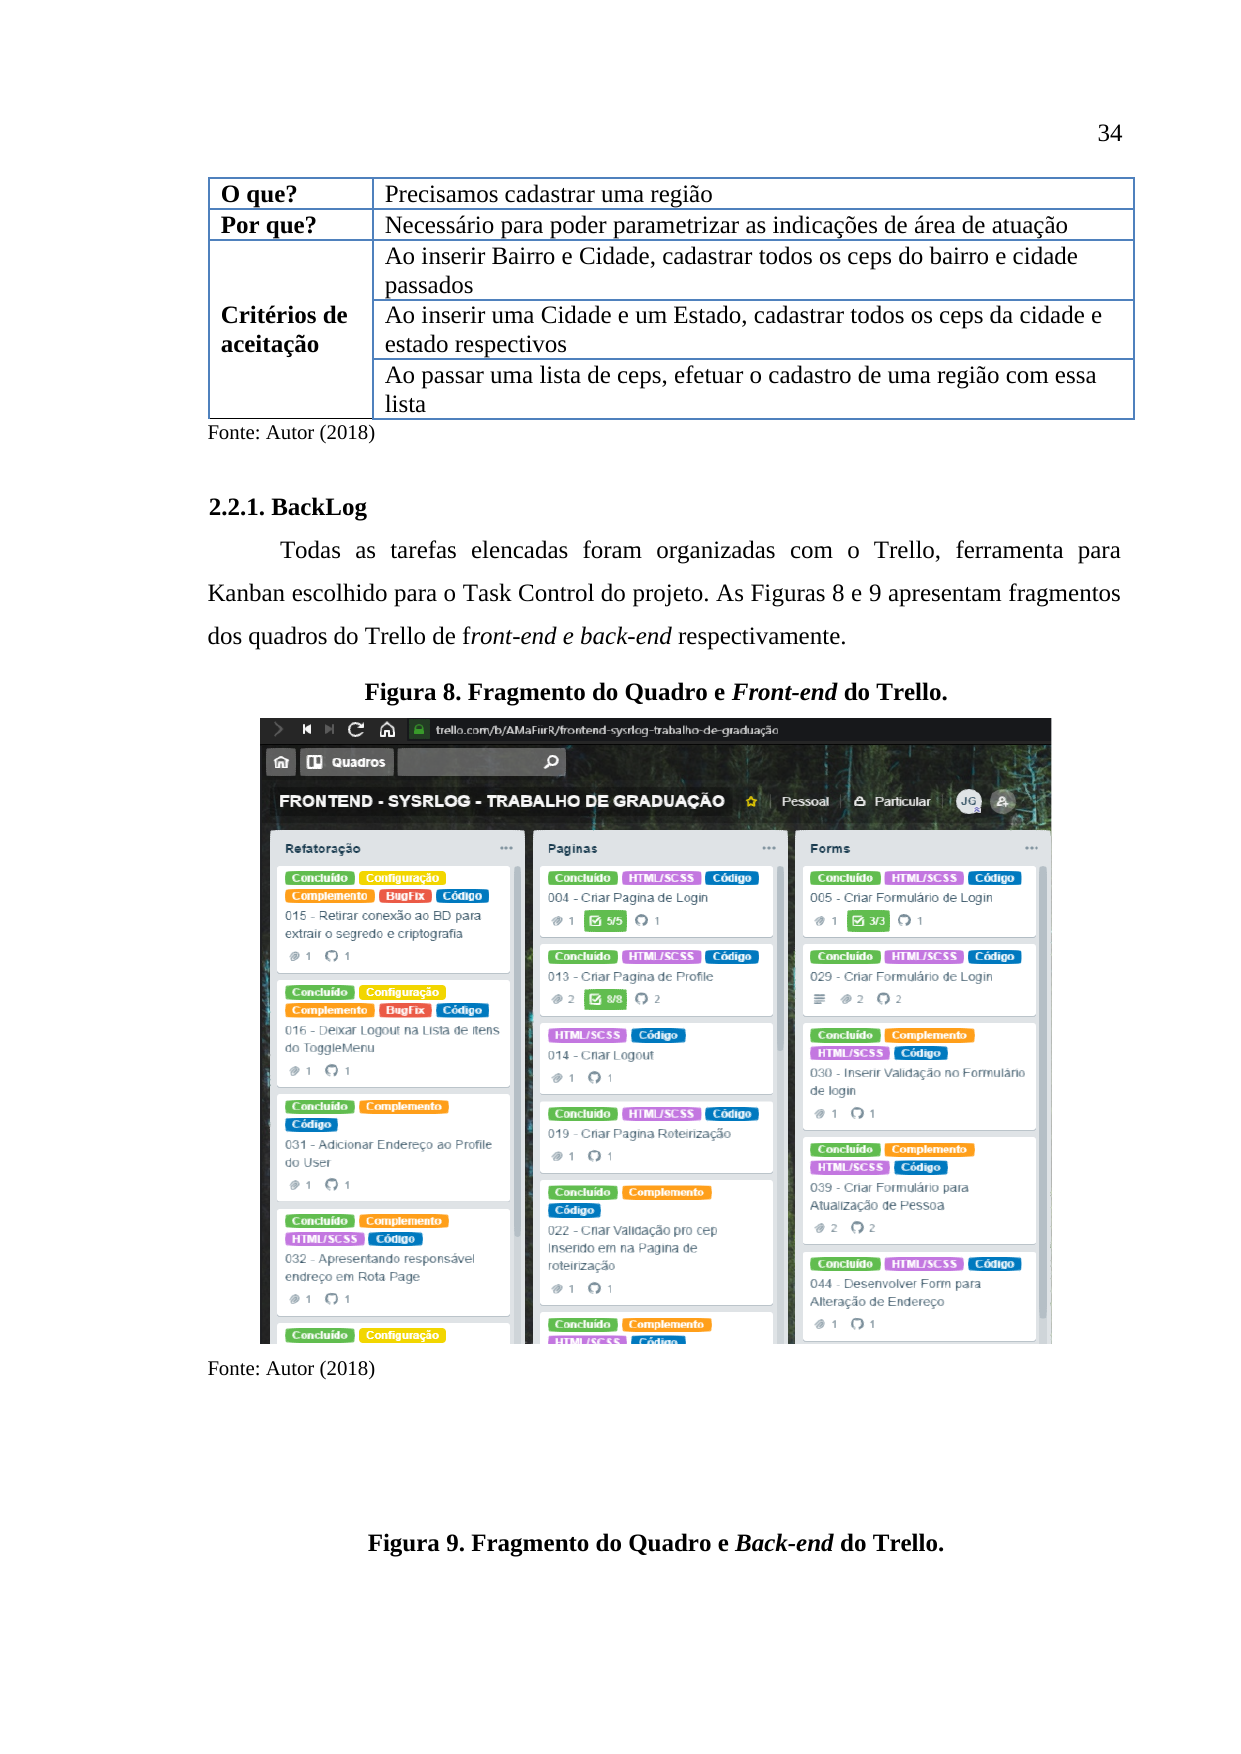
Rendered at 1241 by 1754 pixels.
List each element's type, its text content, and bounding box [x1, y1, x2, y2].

table_cell Critérios de aceitação [210, 241, 372, 418]
table_cell Ao passar uma lista de ceps, efetuar o cadastro de uma região com essa lista [374, 360, 1133, 418]
table_cell Ao inserir uma Cidade e um Estado, cadastrar todos os ceps da cidade e estado respectivos [374, 301, 1133, 358]
text Todas as tarefas elencadas foram organizadas com o Trello, ferramenta para Kanban escolhido para o Task Control do projeto. As Figuras 8 e 9 apresentam fragmentos dos quadros do Trello de front-end e back-end respectivamente. [207, 535, 1122, 650]
list BackLog [208, 492, 1122, 521]
table_cell Precisamos cadastrar uma região [374, 179, 1133, 208]
text Figura 8. Fragmento do Quadro e Front-end do Trello. [190, 677, 1122, 706]
table_cell O que? [210, 179, 372, 208]
text Fonte: Autor (2018) [207, 420, 1122, 444]
table_cell Necessário para poder parametrizar as indicações de área de atuação [374, 210, 1133, 239]
text Fonte: Autor (2018) [207, 1356, 1122, 1380]
table_cell Ao inserir Bairro e Cidade, cadastrar todos os ceps do bairro e cidade passados [374, 241, 1133, 298]
text Figura 9. Fragmento do Quadro e Back-end do Trello. [190, 1528, 1122, 1557]
table_cell Por que? [210, 210, 372, 239]
picture [260, 718, 1052, 1344]
